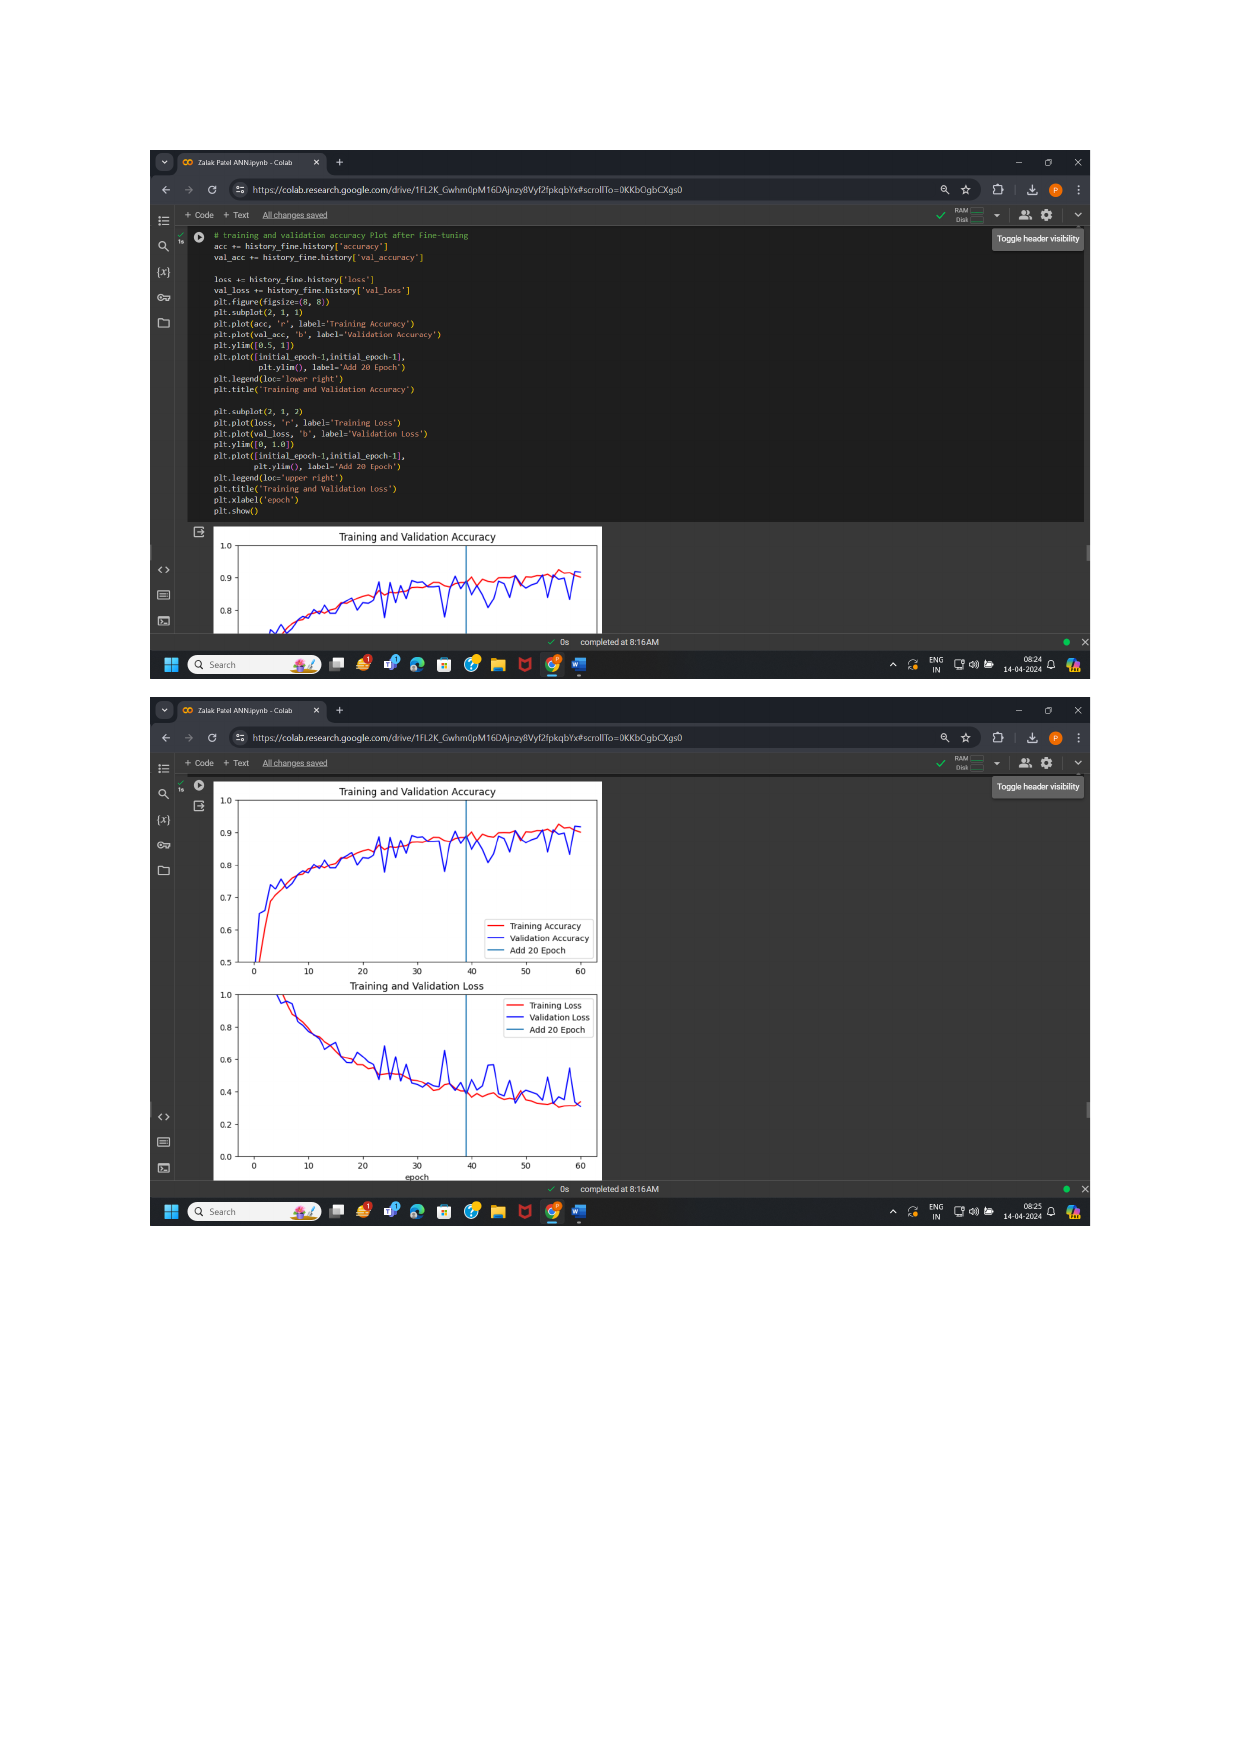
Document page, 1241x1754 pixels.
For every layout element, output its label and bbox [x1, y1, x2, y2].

picture [150, 150, 1091, 679]
picture [150, 697, 1091, 1226]
